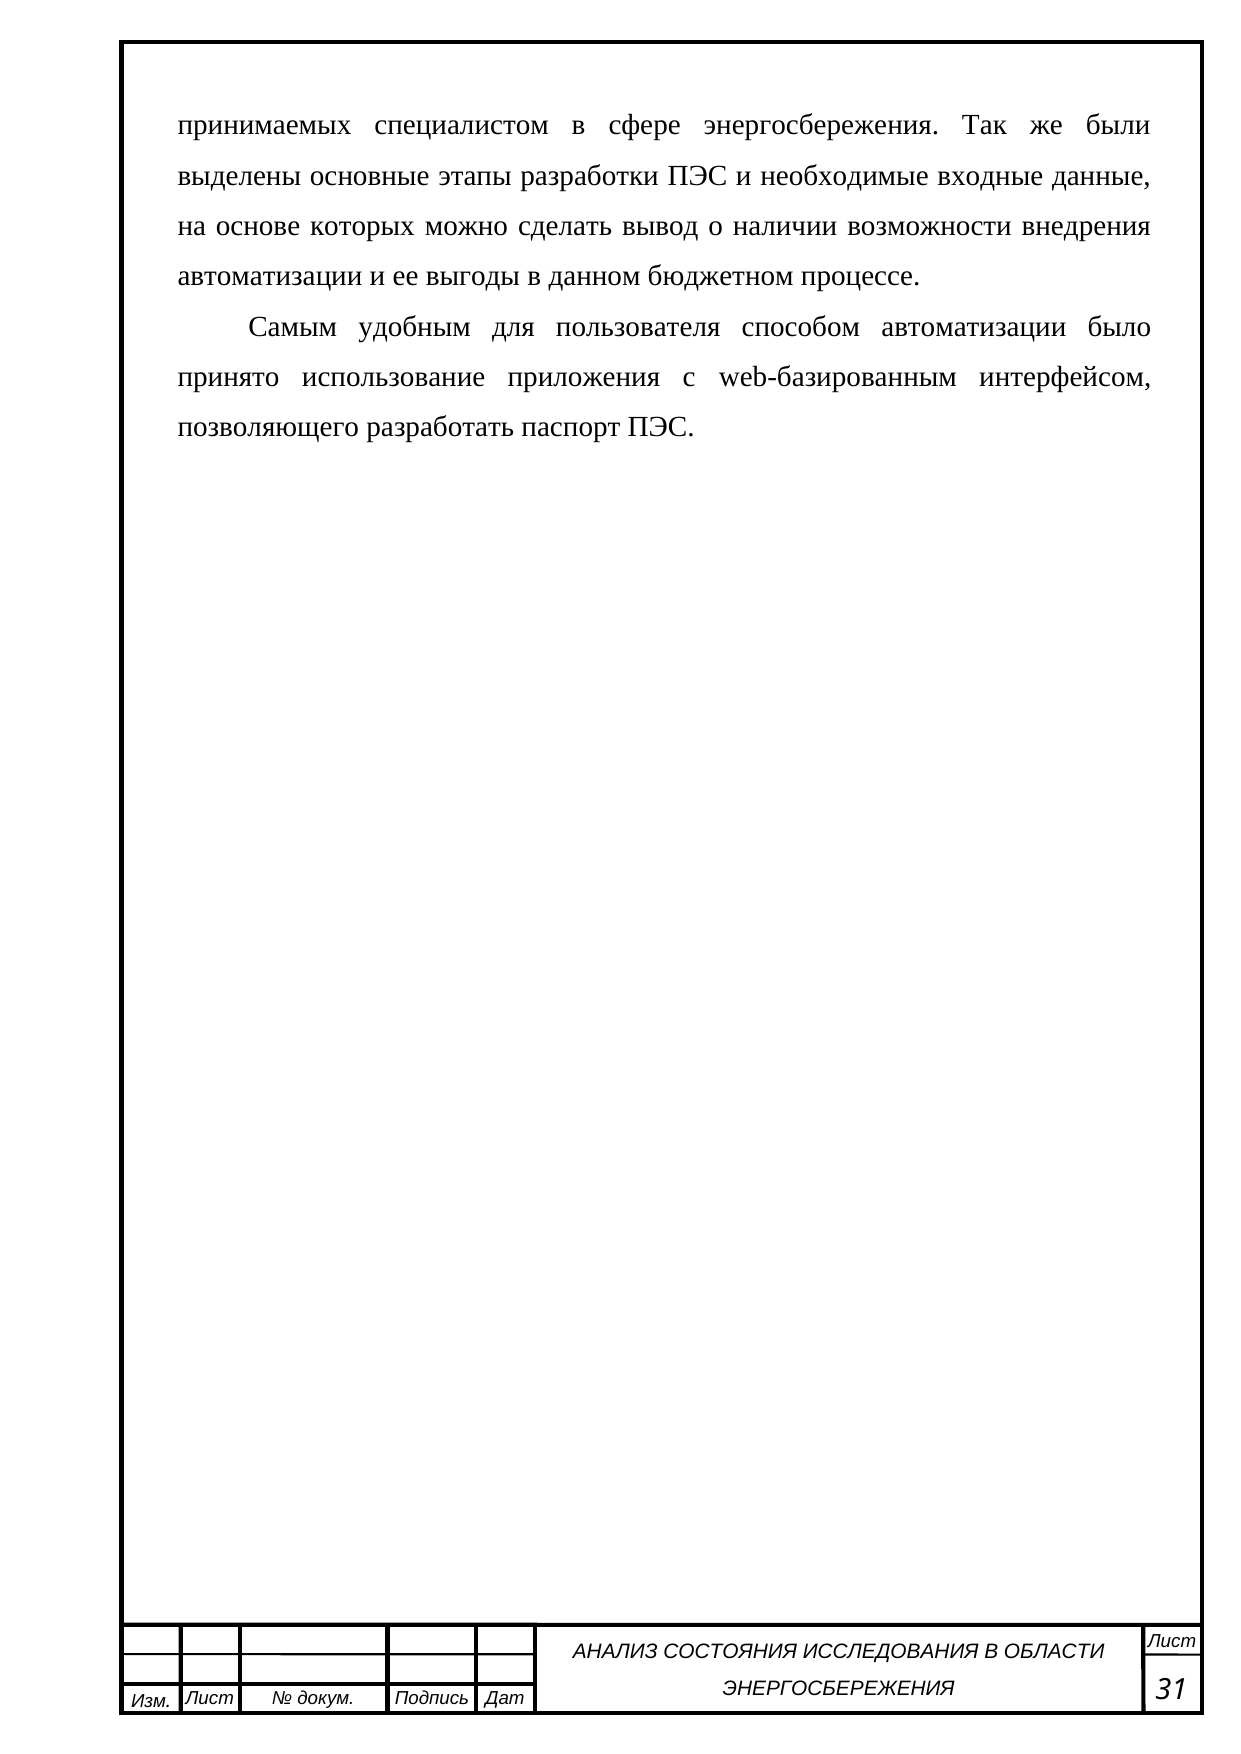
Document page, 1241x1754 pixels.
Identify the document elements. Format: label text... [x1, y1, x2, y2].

text Самым удобным для пользователя способом автоматизации было принято использование приложения с web-базированным интерфейсом, позволяющего разработать паспорт ПЭС. [177, 309, 1152, 443]
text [177, 107, 1152, 292]
